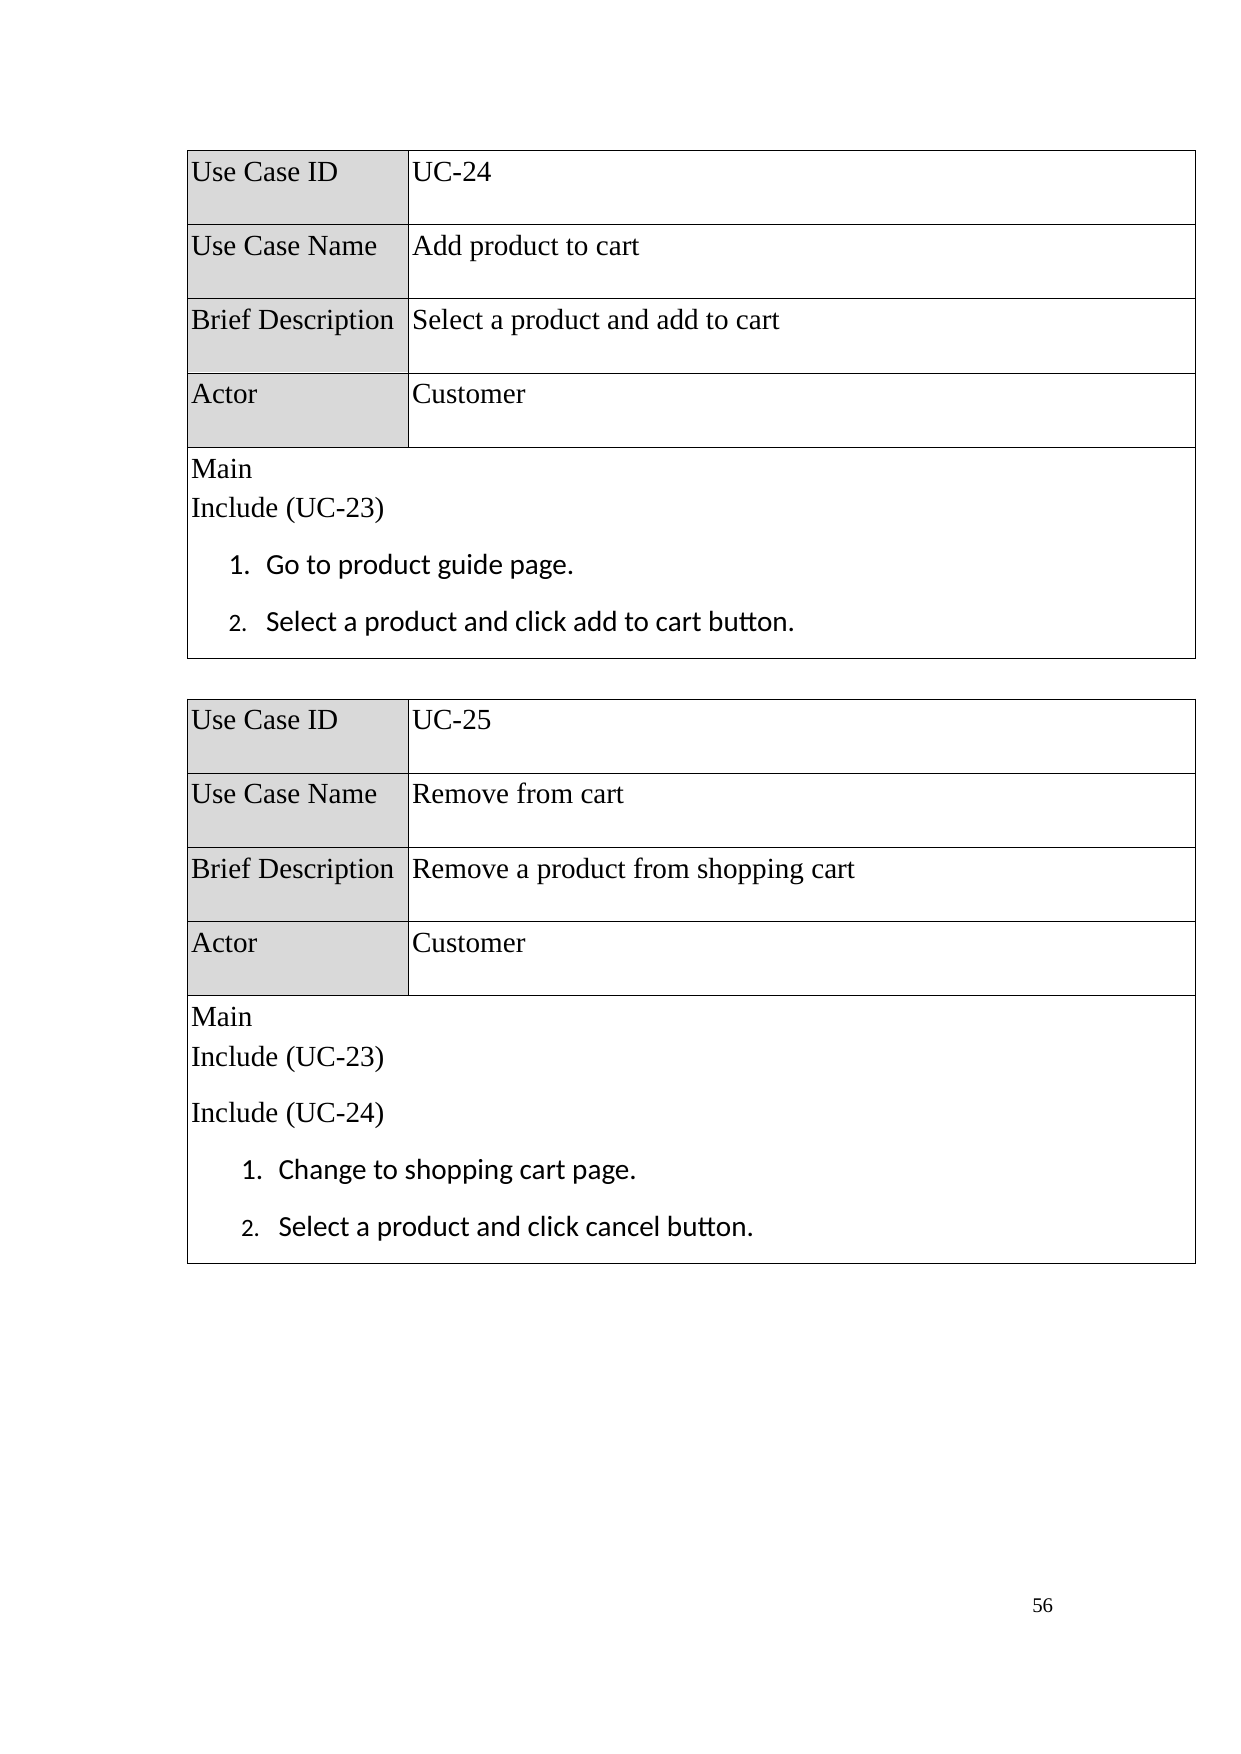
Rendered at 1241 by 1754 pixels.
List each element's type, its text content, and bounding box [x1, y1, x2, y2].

table_cell Customer [409, 374, 1195, 447]
table_header Use Case ID [188, 151, 408, 224]
table_header Use Case ID [188, 700, 408, 773]
table_cell Actor [188, 374, 408, 447]
table_cell Remove from cart [409, 774, 1195, 847]
table_cell Select a product and add to cart [409, 299, 1195, 372]
table_cell Brief Description [188, 848, 408, 921]
table_cell Use Case Name [188, 774, 408, 847]
table_cell Remove a product from shopping cart [409, 848, 1195, 921]
table_cell Actor [188, 922, 408, 995]
table_cell Add product to cart [409, 225, 1195, 298]
table_cell Brief Description [188, 299, 408, 372]
table_cell Use Case Name [188, 225, 408, 298]
table_header UC-25 [409, 700, 1195, 773]
table_cell Main Include (UC-23) Include (UC-24) Change to shopping cart page. Select a product and click cancel button. [188, 996, 1195, 1263]
table_cell Main Include (UC-23) Go to product guide page. Select a product and click add to cart button. [188, 448, 1195, 658]
table_header UC-24 [409, 151, 1195, 224]
table_cell Customer [409, 922, 1195, 995]
